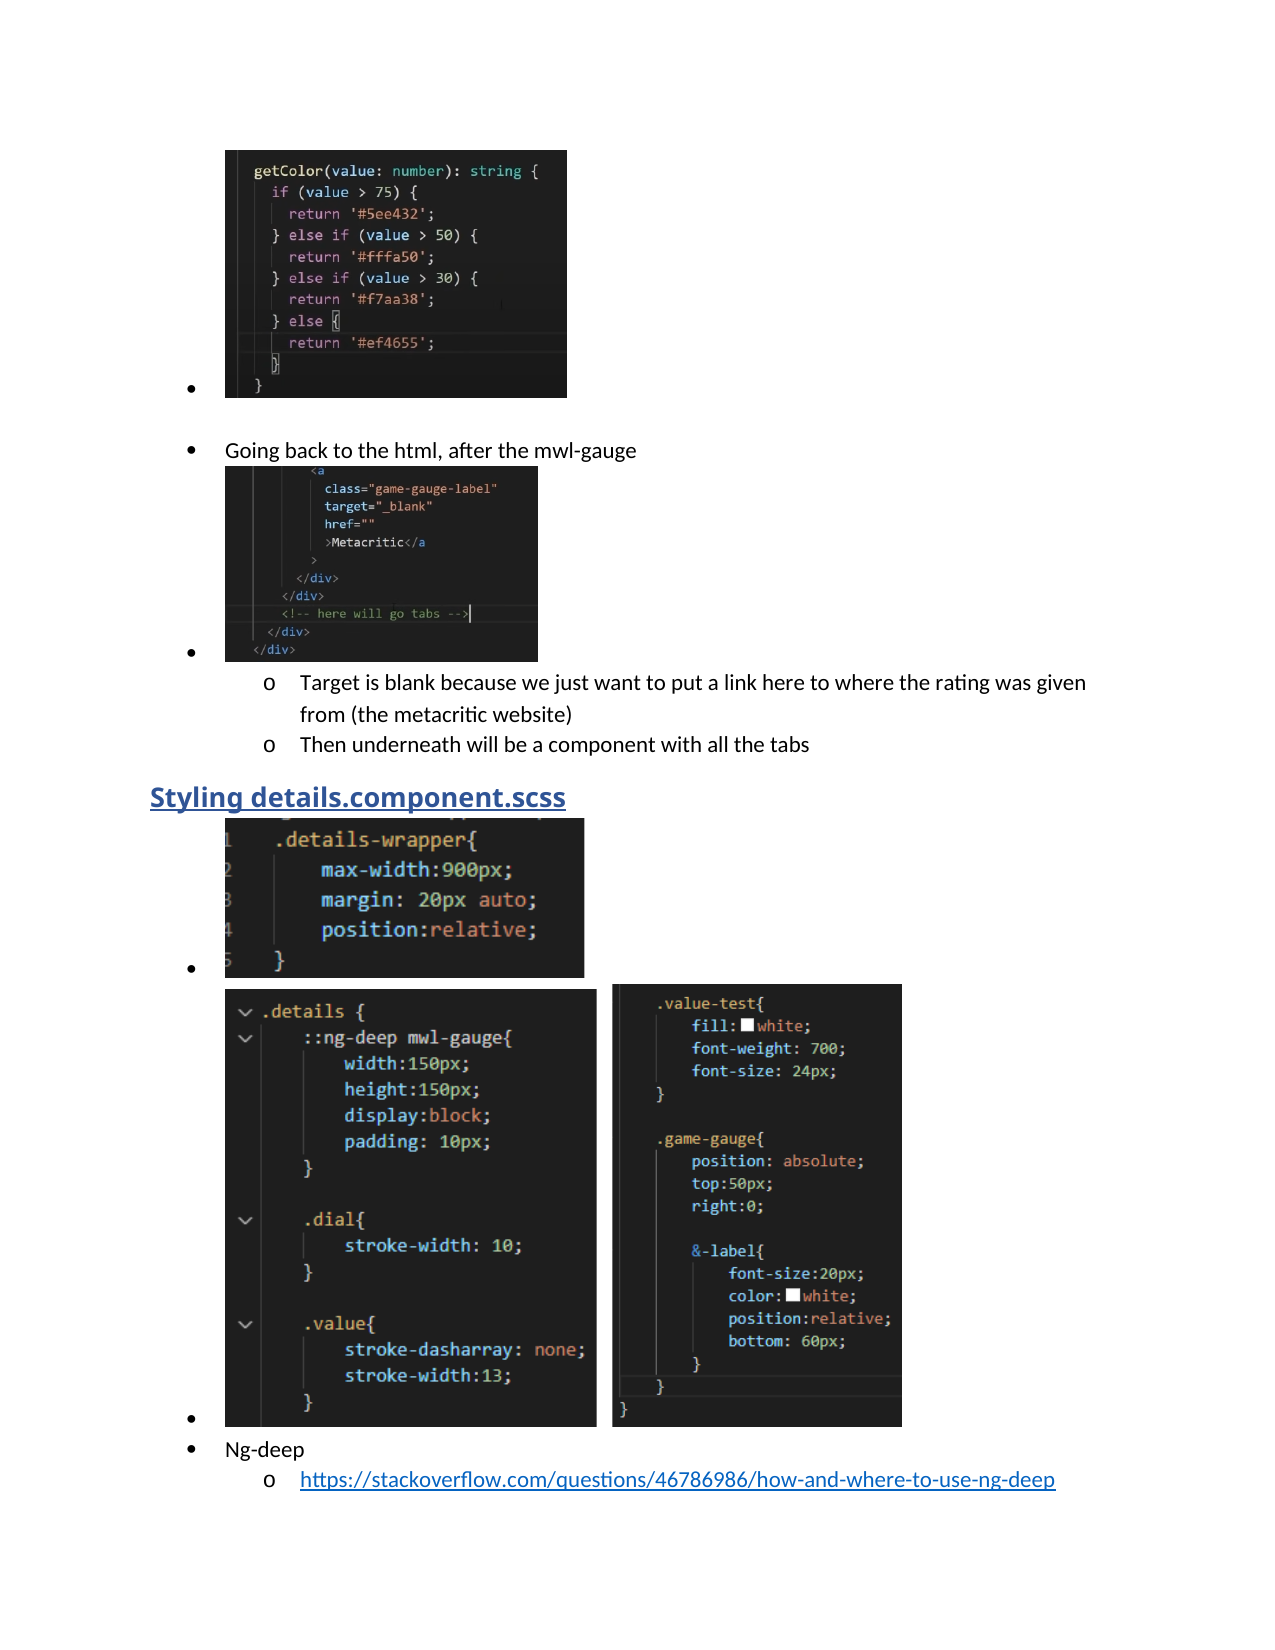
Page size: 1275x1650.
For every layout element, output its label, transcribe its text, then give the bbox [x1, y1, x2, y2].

picture [225, 818, 585, 978]
picture [225, 150, 567, 398]
list Ng-deep [187, 1435, 1125, 1463]
picture [612, 984, 902, 1427]
list Target is blank because we just want to put a link here to where the rating was given from (the metacritic website) [262, 668, 1125, 728]
list Going back to the html, after the mwl-gauge [187, 436, 1125, 464]
list https://stackoverflow.com/questions/46786986/how-and-where-to-use-ng-deep [262, 1465, 1125, 1494]
picture [225, 989, 597, 1427]
picture [225, 466, 538, 662]
list Then underneath will be a component with all the tabs [262, 730, 1125, 759]
subtitle Styling details.component.scss [150, 778, 1125, 815]
